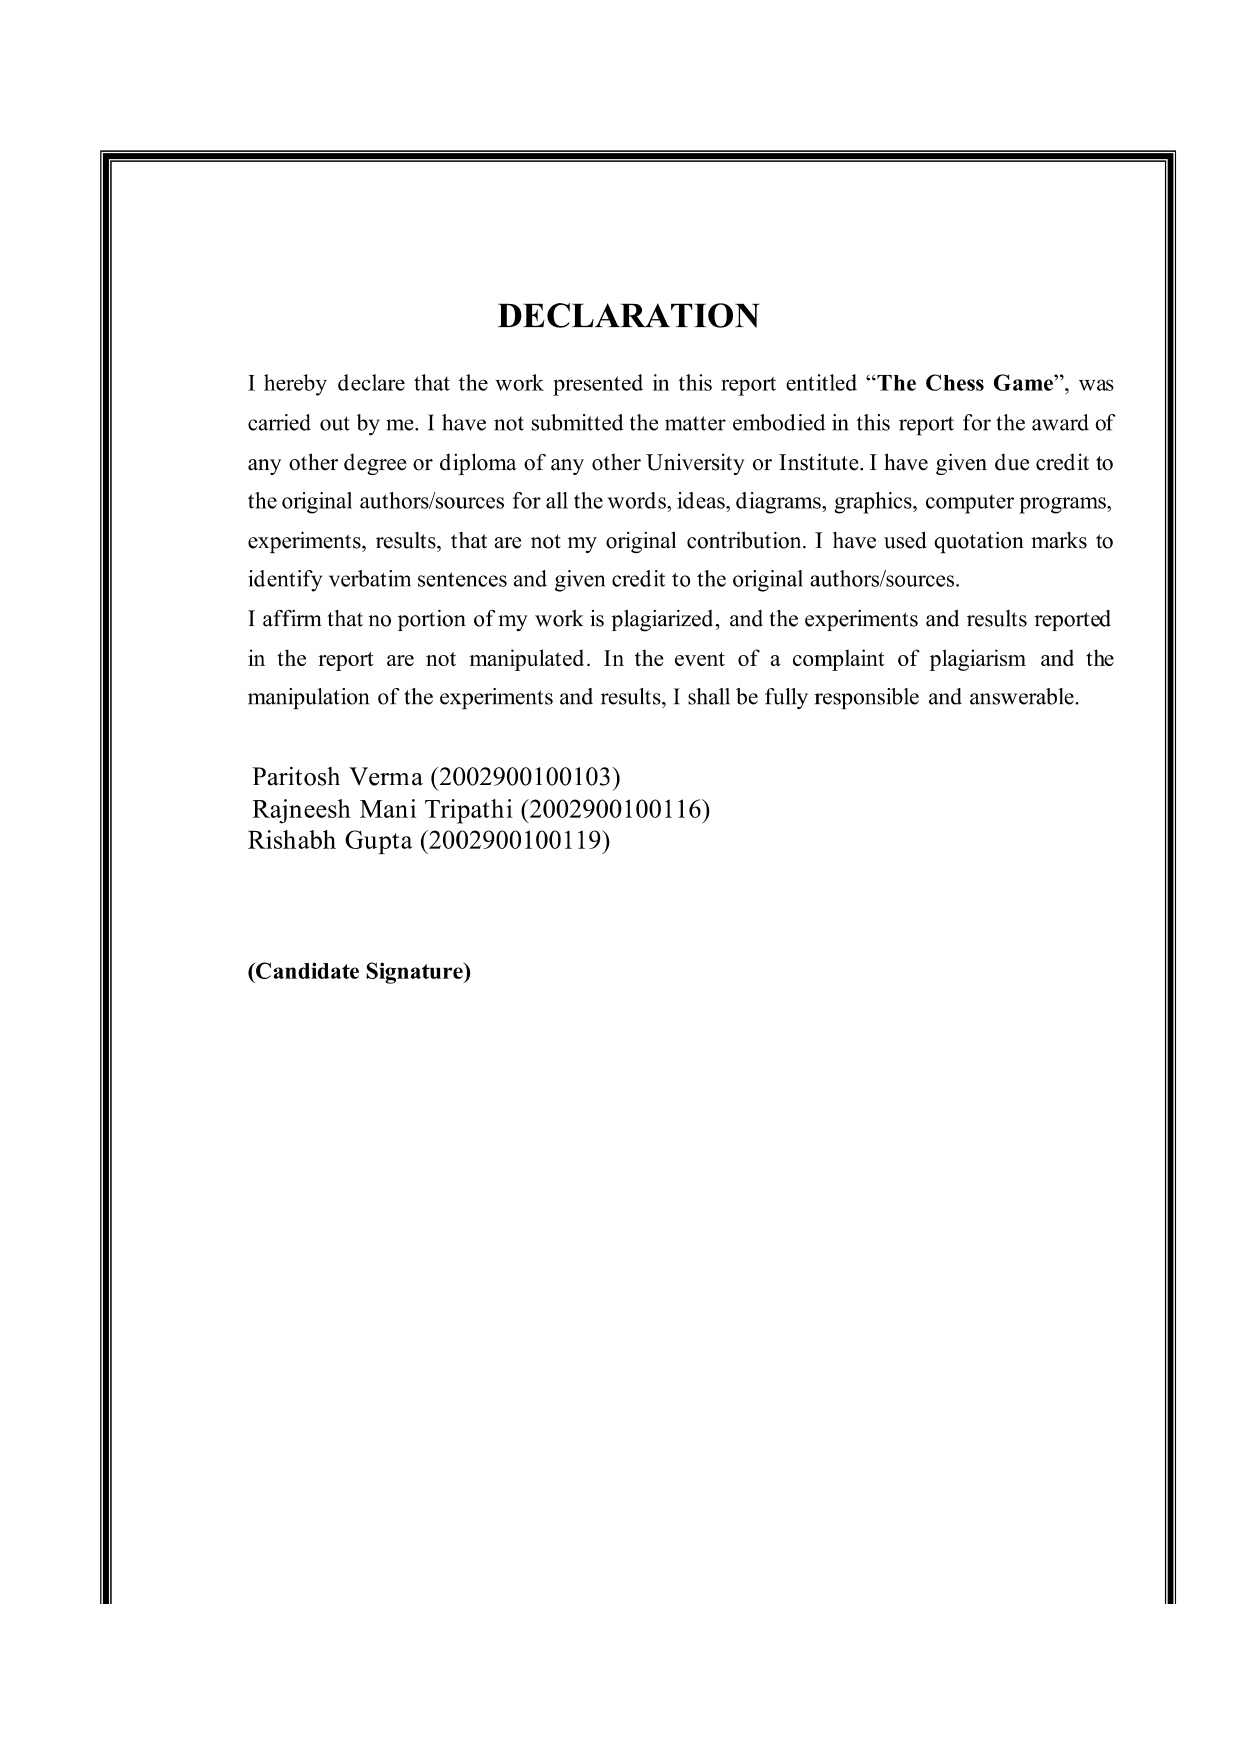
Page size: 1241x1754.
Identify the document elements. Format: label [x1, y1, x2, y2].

picture [99, 150, 1177, 1604]
